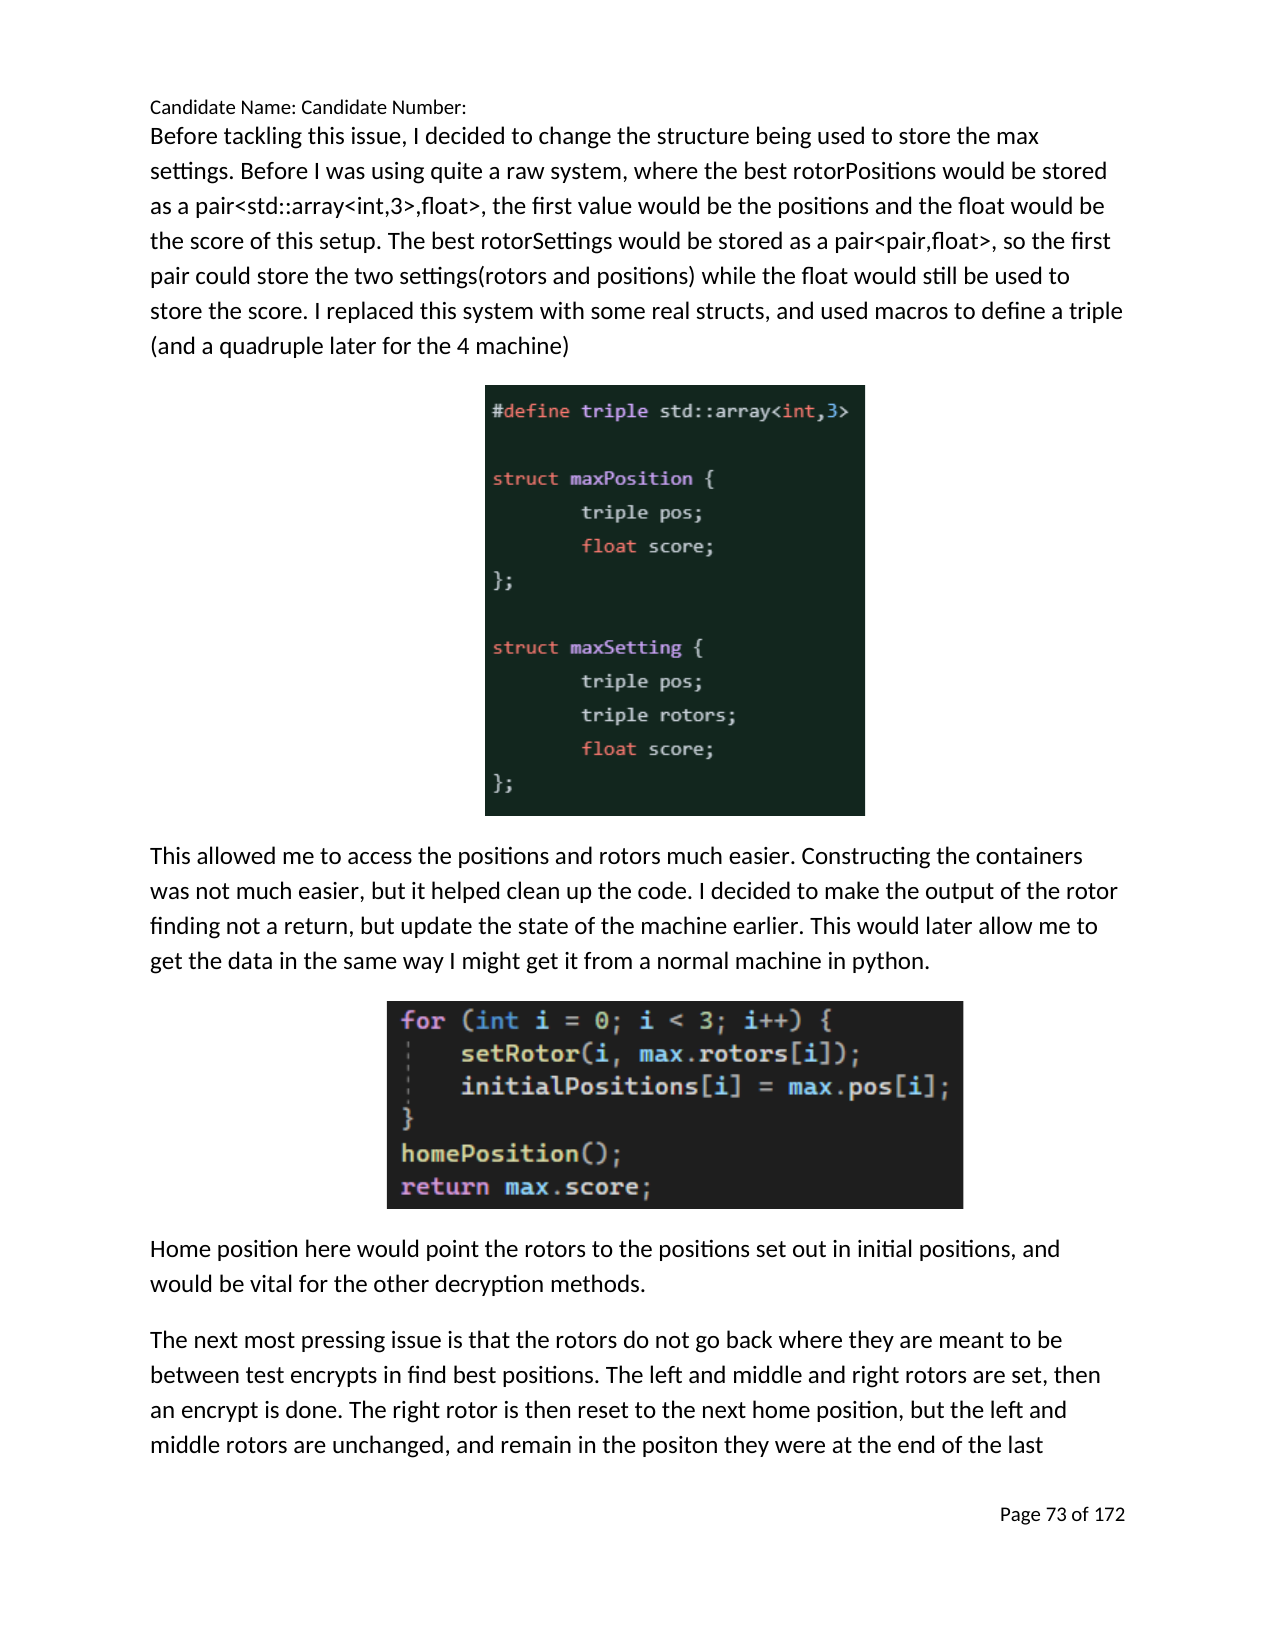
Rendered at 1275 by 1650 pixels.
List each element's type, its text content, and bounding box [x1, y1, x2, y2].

picture [386, 1001, 964, 1209]
text This allowed me to access the positions and rotors much easier. Constructing the containers was not much easier, but it helped clean up the code. I decided to make the output of the rotor finding not a return, but update the state of the machine earlier. This would later allow me to get the data in the same way I might get it from a normal machine in python. [150, 840, 1125, 976]
text Before tackling this issue, I decided to change the structure being used to store the max settings. Before I was using quite a raw system, where the best rotorPositions would be stored as a pair<std::array<int,3>,float>, the first value would be the positions and the float would be the score of this setup. The best rotorSettings would be stored as a pair<pair,float>, so the first pair could store the two settings(rotors and positions) while the float would still be used to store the score. I replaced this system with some real structs, and used macros to define a triple (and a quadruple later for the 4 machine) [150, 120, 1125, 361]
text Home position here would point the rotors to the positions set out in initial positions, and would be vital for the other decryption methods. [150, 1233, 1125, 1299]
picture [485, 385, 866, 816]
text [150, 1324, 1125, 1460]
